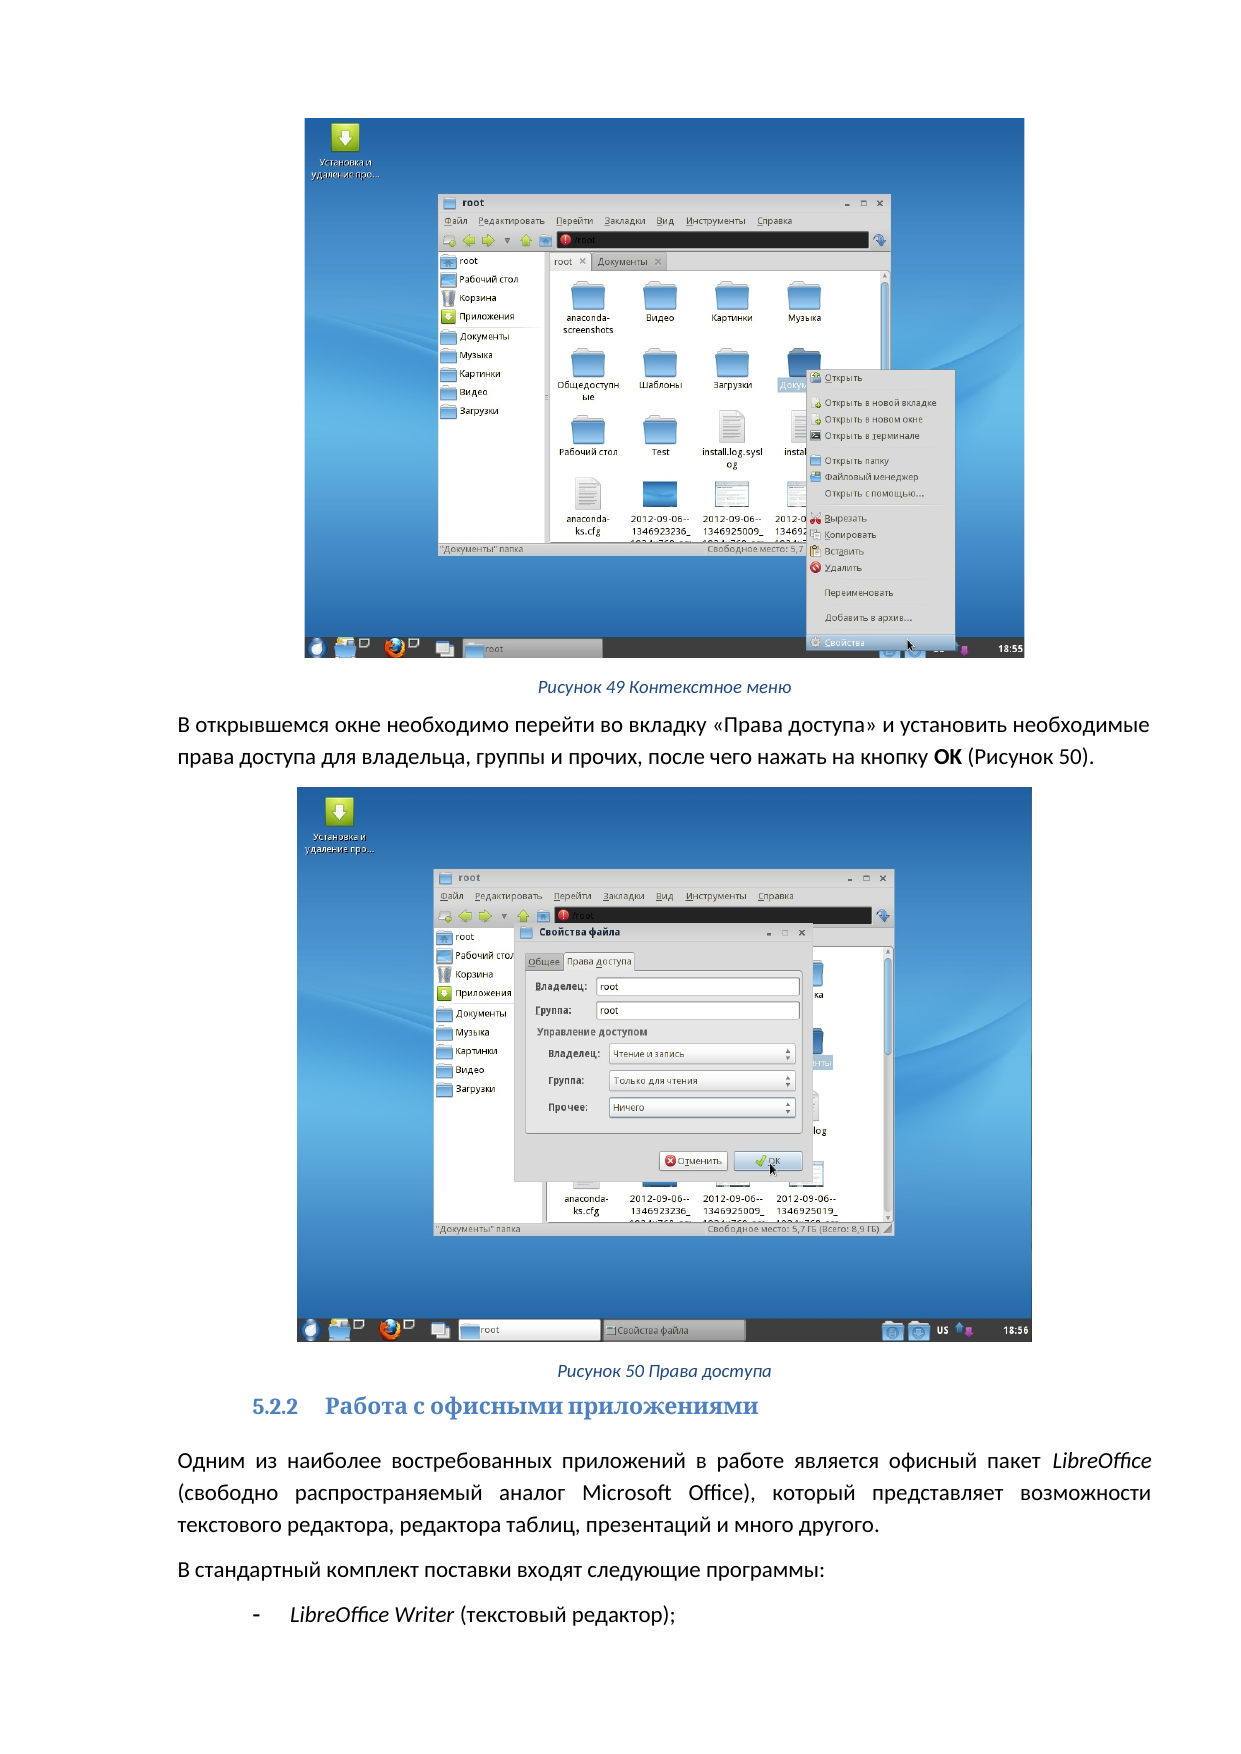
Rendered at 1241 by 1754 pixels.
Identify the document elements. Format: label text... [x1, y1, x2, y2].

text Рисунок 49 Контекстное меню [177, 675, 1152, 698]
text Рисунок 50 Права доступа [177, 1359, 1152, 1382]
list LibreOffice Writer (текстовый редактор); [252, 1600, 1152, 1628]
subtitle Работа с офисными приложениями [252, 1394, 1152, 1421]
picture [304, 118, 1025, 659]
text В стандартный комплект поставки входят следующие программы: [177, 1555, 1152, 1583]
picture [297, 787, 1032, 1342]
text В открывшемся окне необходимо перейти во вкладку «Права доступа» и установить необходимые права доступа для владельца, группы и прочих, после чего нажать на кнопку OK (Рисунок 50 Права доступа). [177, 710, 1152, 770]
text Одним из наиболее востребованных приложений в работе является офисный пакет LibreOffice (свободно распространяемый аналог Microsoft Office), который представляет возможности текстового редактора, редактора таблиц, презентаций и много другого. [177, 1446, 1152, 1538]
